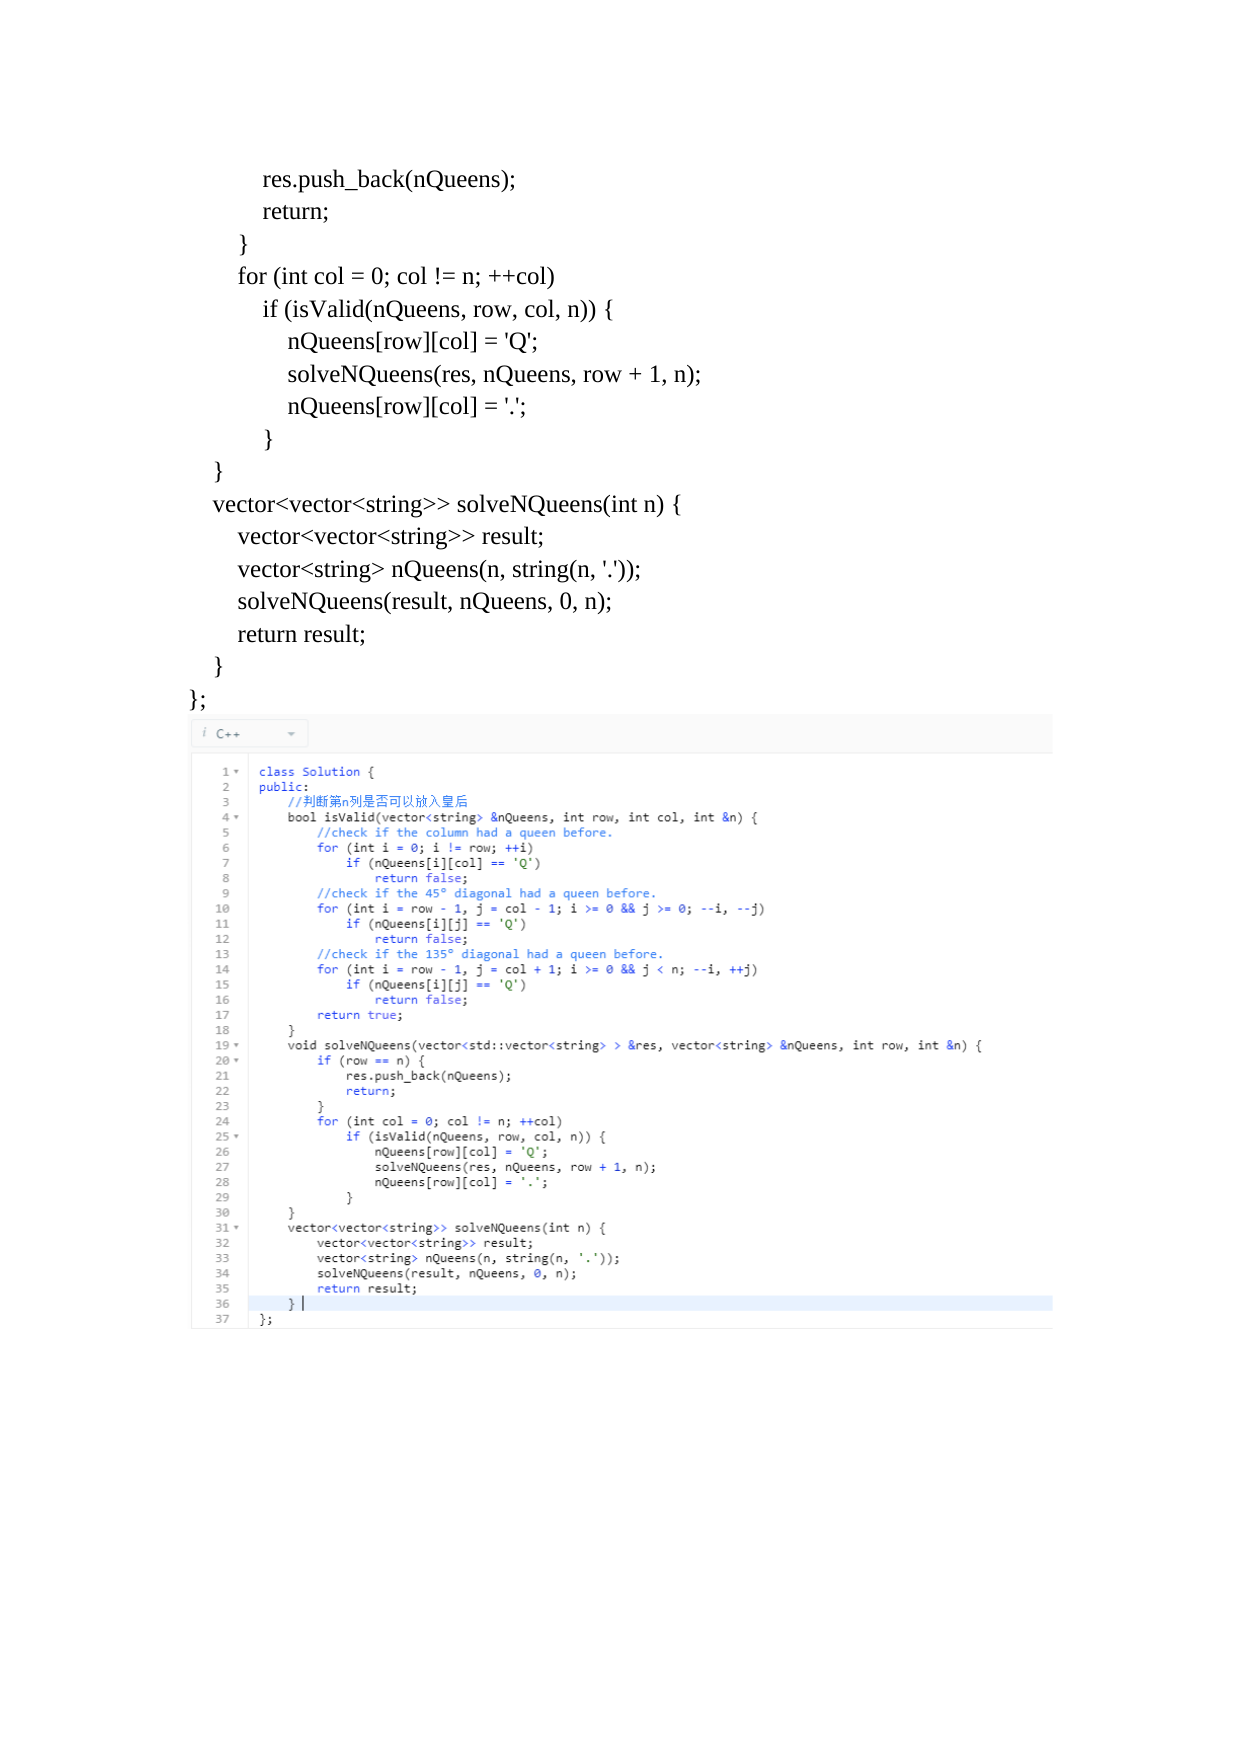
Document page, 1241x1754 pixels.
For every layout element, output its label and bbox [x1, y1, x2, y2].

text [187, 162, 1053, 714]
picture [187, 714, 1053, 1329]
